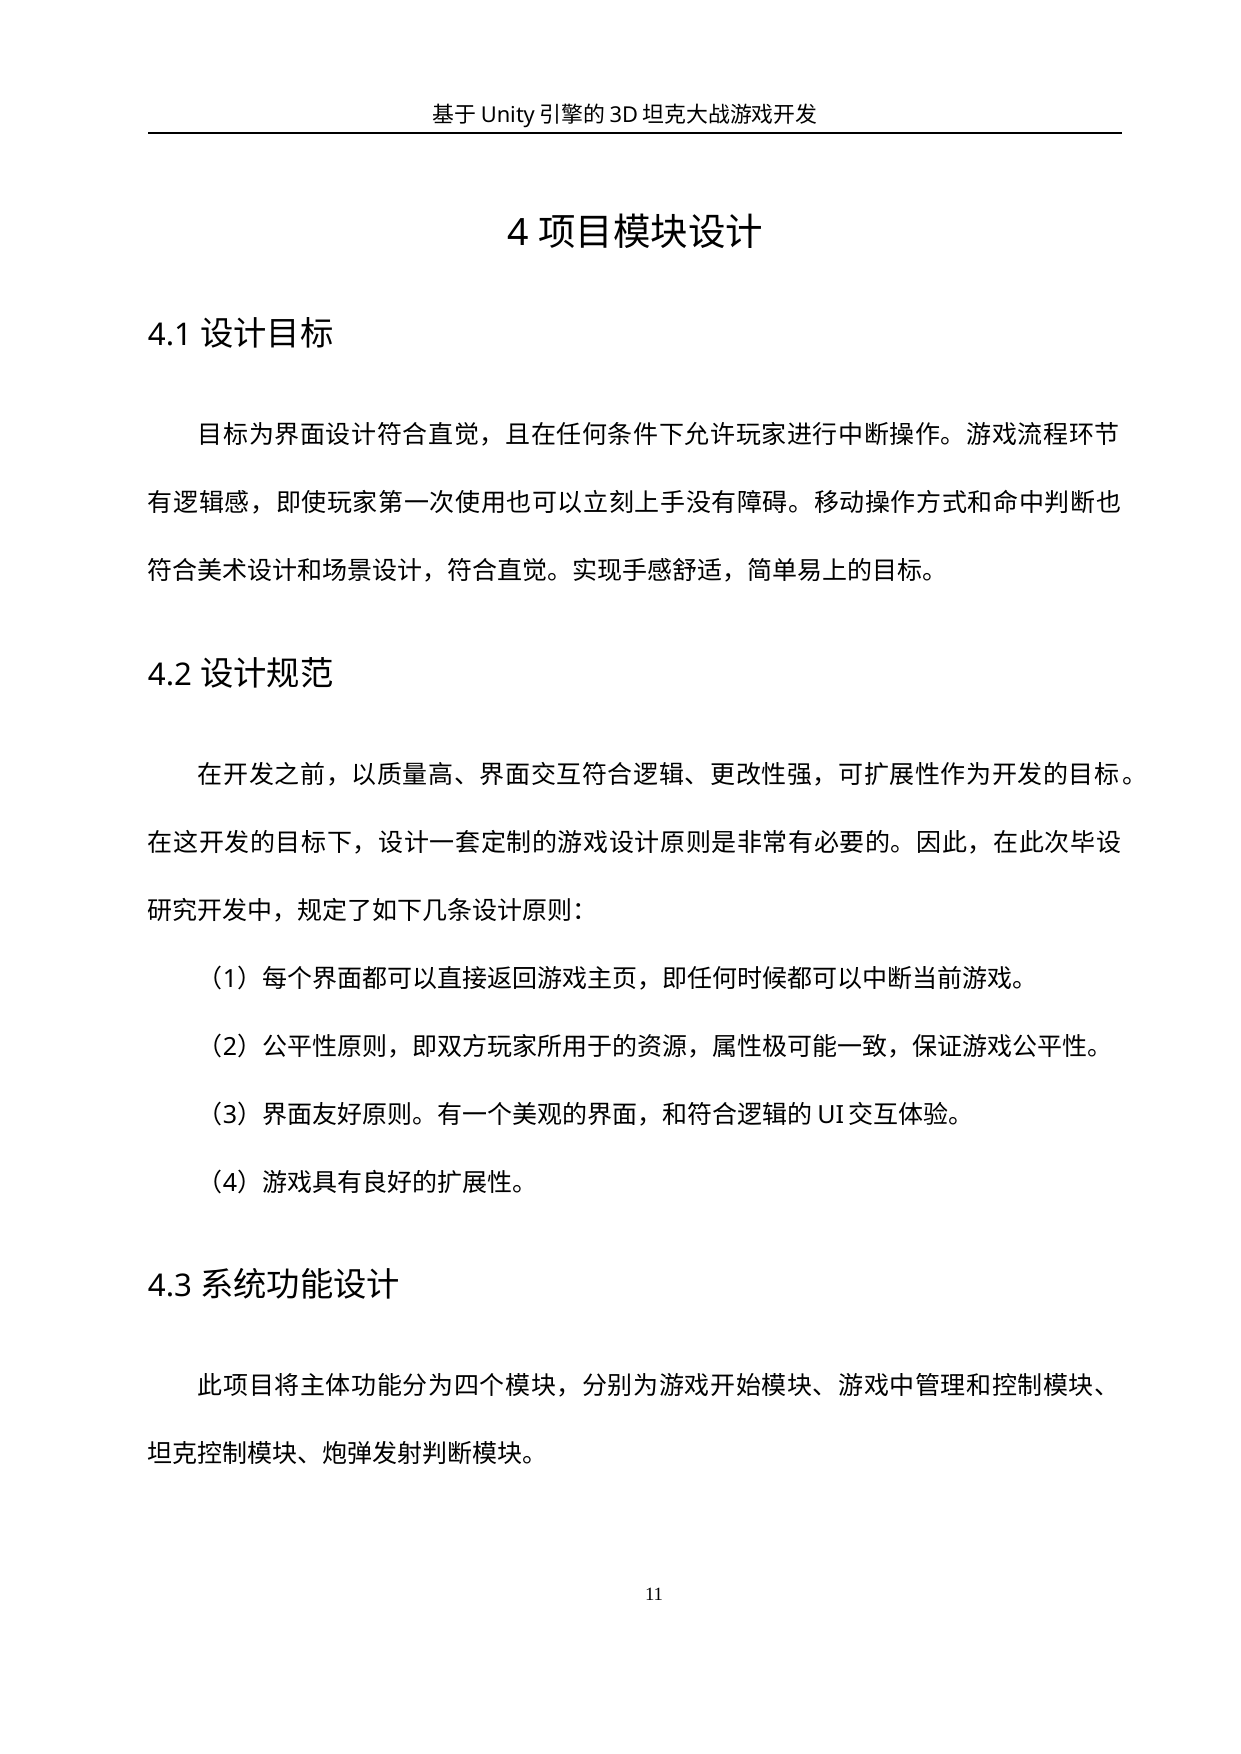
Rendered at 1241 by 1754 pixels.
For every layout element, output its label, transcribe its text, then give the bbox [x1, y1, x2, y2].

text （1）每个界面都可以直接返回游戏主页，即任何时候都可以中断当前游戏。 [148, 942, 1122, 1010]
subtitle 设计目标 [148, 297, 1122, 365]
text 此项目将主体功能分为四个模块，分别为游戏开始模块、游戏中管理和控制模块、坦克控制模块、炮弹发射判断模块。 [148, 1350, 1122, 1486]
text （3）界面友好原则。有一个美观的界面，和符合逻辑的UI交互体验。 [148, 1078, 1122, 1146]
text （2）公平性原则，即双方玩家所用于的资源，属性极可能一致，保证游戏公平性。 [148, 1010, 1122, 1078]
subtitle 系统功能设计 [148, 1248, 1122, 1316]
subtitle 项目模块设计 [148, 195, 1122, 263]
subtitle 设计规范 [148, 637, 1122, 705]
text 目标为界面设计符合直觉，且在任何条件下允许玩家进行中断操作。游戏流程环节有逻辑感，即使玩家第一次使用也可以立刻上手没有障碍。移动操作方式和命中判断也符合美术设计和场景设计，符合直觉。实现手感舒适，简单易上的目标。 [148, 399, 1122, 603]
text （4）游戏具有良好的扩展性。 [148, 1146, 1122, 1214]
text 在开发之前，以质量高、界面交互符合逻辑、更改性强，可扩展性作为开发的目标。在这开发的目标下，设计一套定制的游戏设计原则是非常有必要的。因此，在此次毕设研究开发中，规定了如下几条设计原则： [148, 739, 1122, 942]
